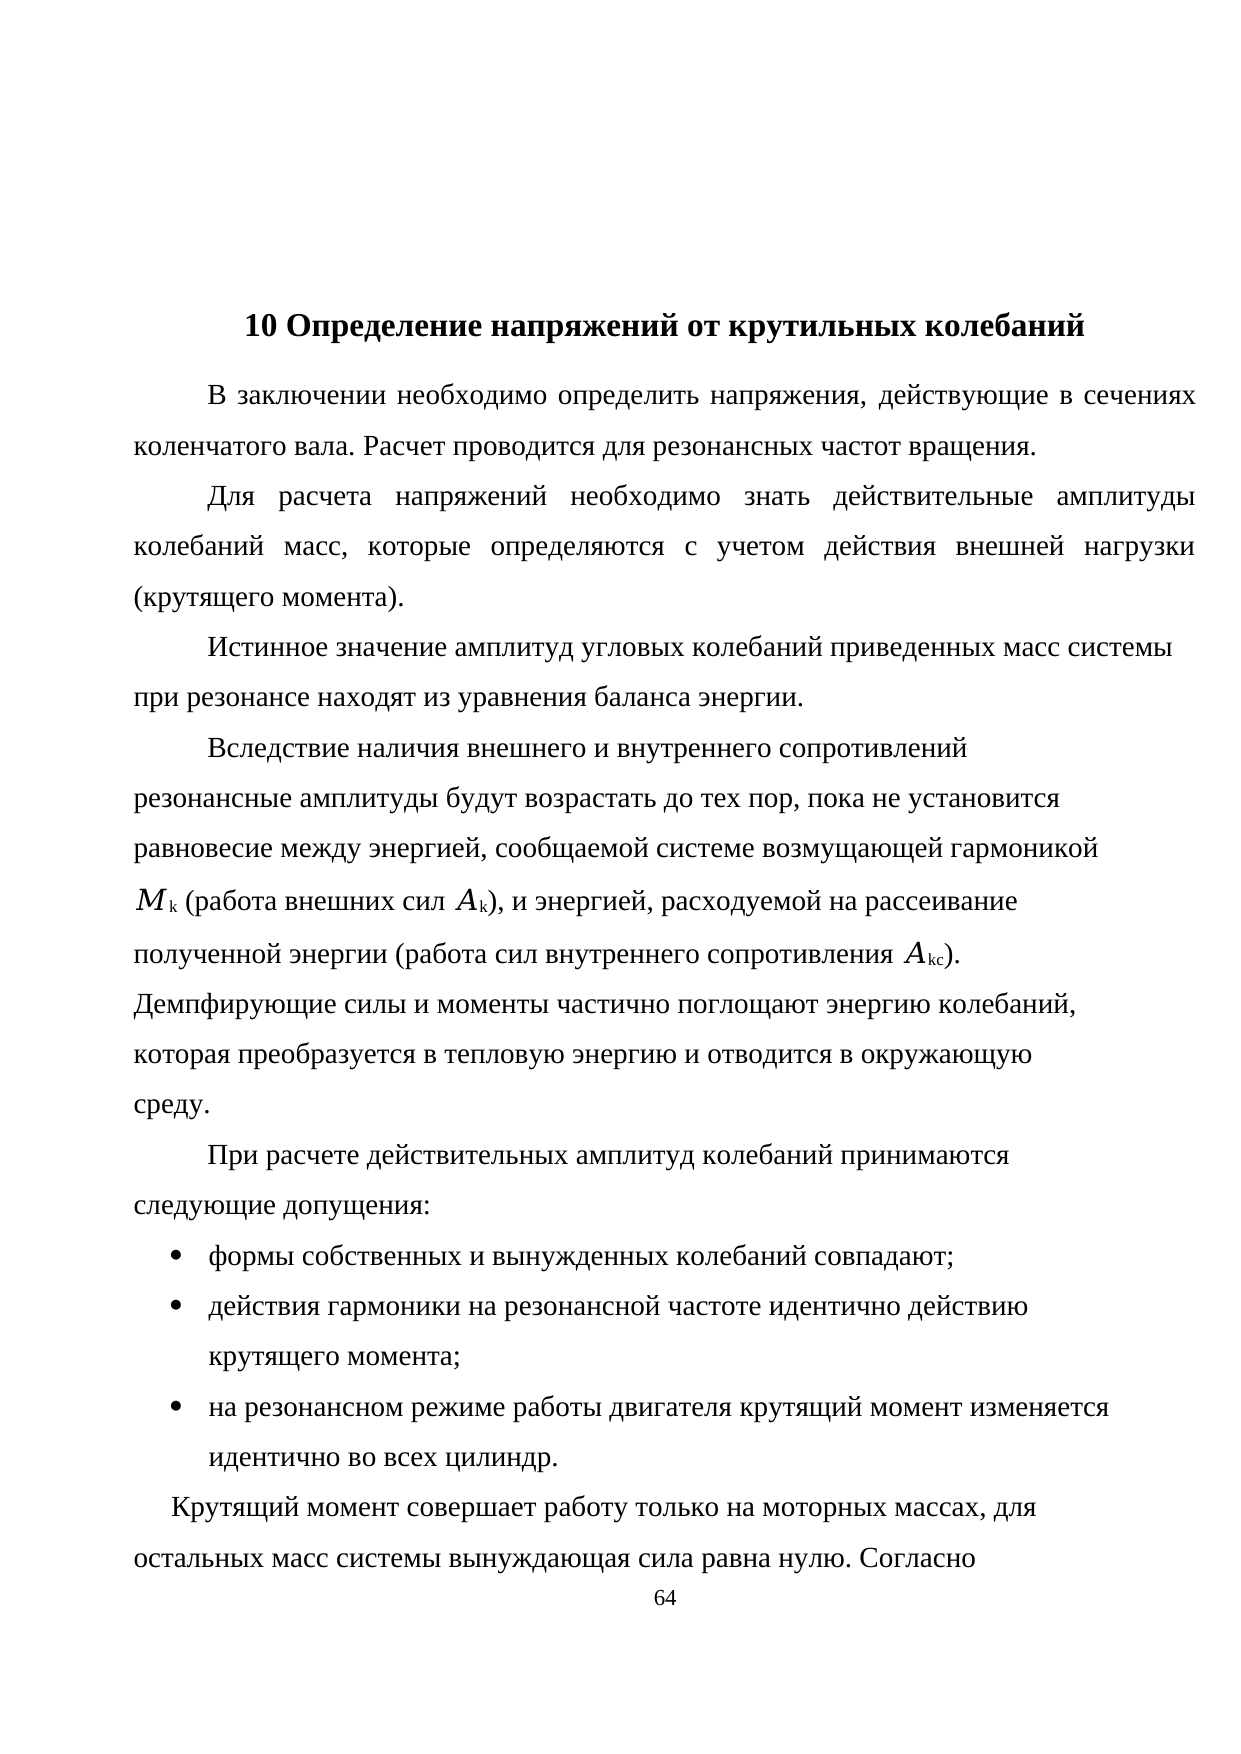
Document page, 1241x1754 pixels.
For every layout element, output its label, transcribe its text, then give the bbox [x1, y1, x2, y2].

text При расчете действительных амплитуд колебаний принимаются следующие допущения: [133, 1137, 1196, 1221]
list на резонансном режиме работы двигателя крутящий момент изменяется идентично во всех цилиндр. [171, 1389, 1196, 1473]
text В заключении необходимо определить напряжения, действующие в сечениях коленчатого вала. Расчет проводится для резонансных частот вращения. [133, 377, 1196, 461]
text Для расчета напряжений необходимо знать действительные амплитуды колебаний масс, которые определяются с учетом действия внешней нагрузки (крутящего момента). [133, 478, 1196, 612]
list формы собственных и вынужденных колебаний совпадают; [171, 1238, 1196, 1271]
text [133, 1489, 1196, 1573]
text Истинное значение амплитуд угловых колебаний приведенных масс системы при резонансе находят из уравнения баланса энергии. [133, 629, 1196, 713]
text Вследствие наличия внешнего и внутреннего сопротивлений резонансные амплитуды будут возрастать до тех пор, пока не установится равновесие между энергией, сообщаемой системе возмущающей гармоникой 𝑀k (работа внешних сил 𝐴k), и энергией, расходуемой на рассеивание полученной энергии (работа сил внутреннего сопротивления 𝐴kc). Демпфирующие силы и моменты частично поглощают энергию колебаний, которая преобразуется в тепловую энергию и отводится в окружающую среду. [133, 730, 1196, 1120]
list действия гармоники на резонансной частоте идентично действию крутящего момента; [171, 1288, 1196, 1372]
subtitle 10 Определение напряжений от крутильных колебаний [148, 306, 1182, 344]
